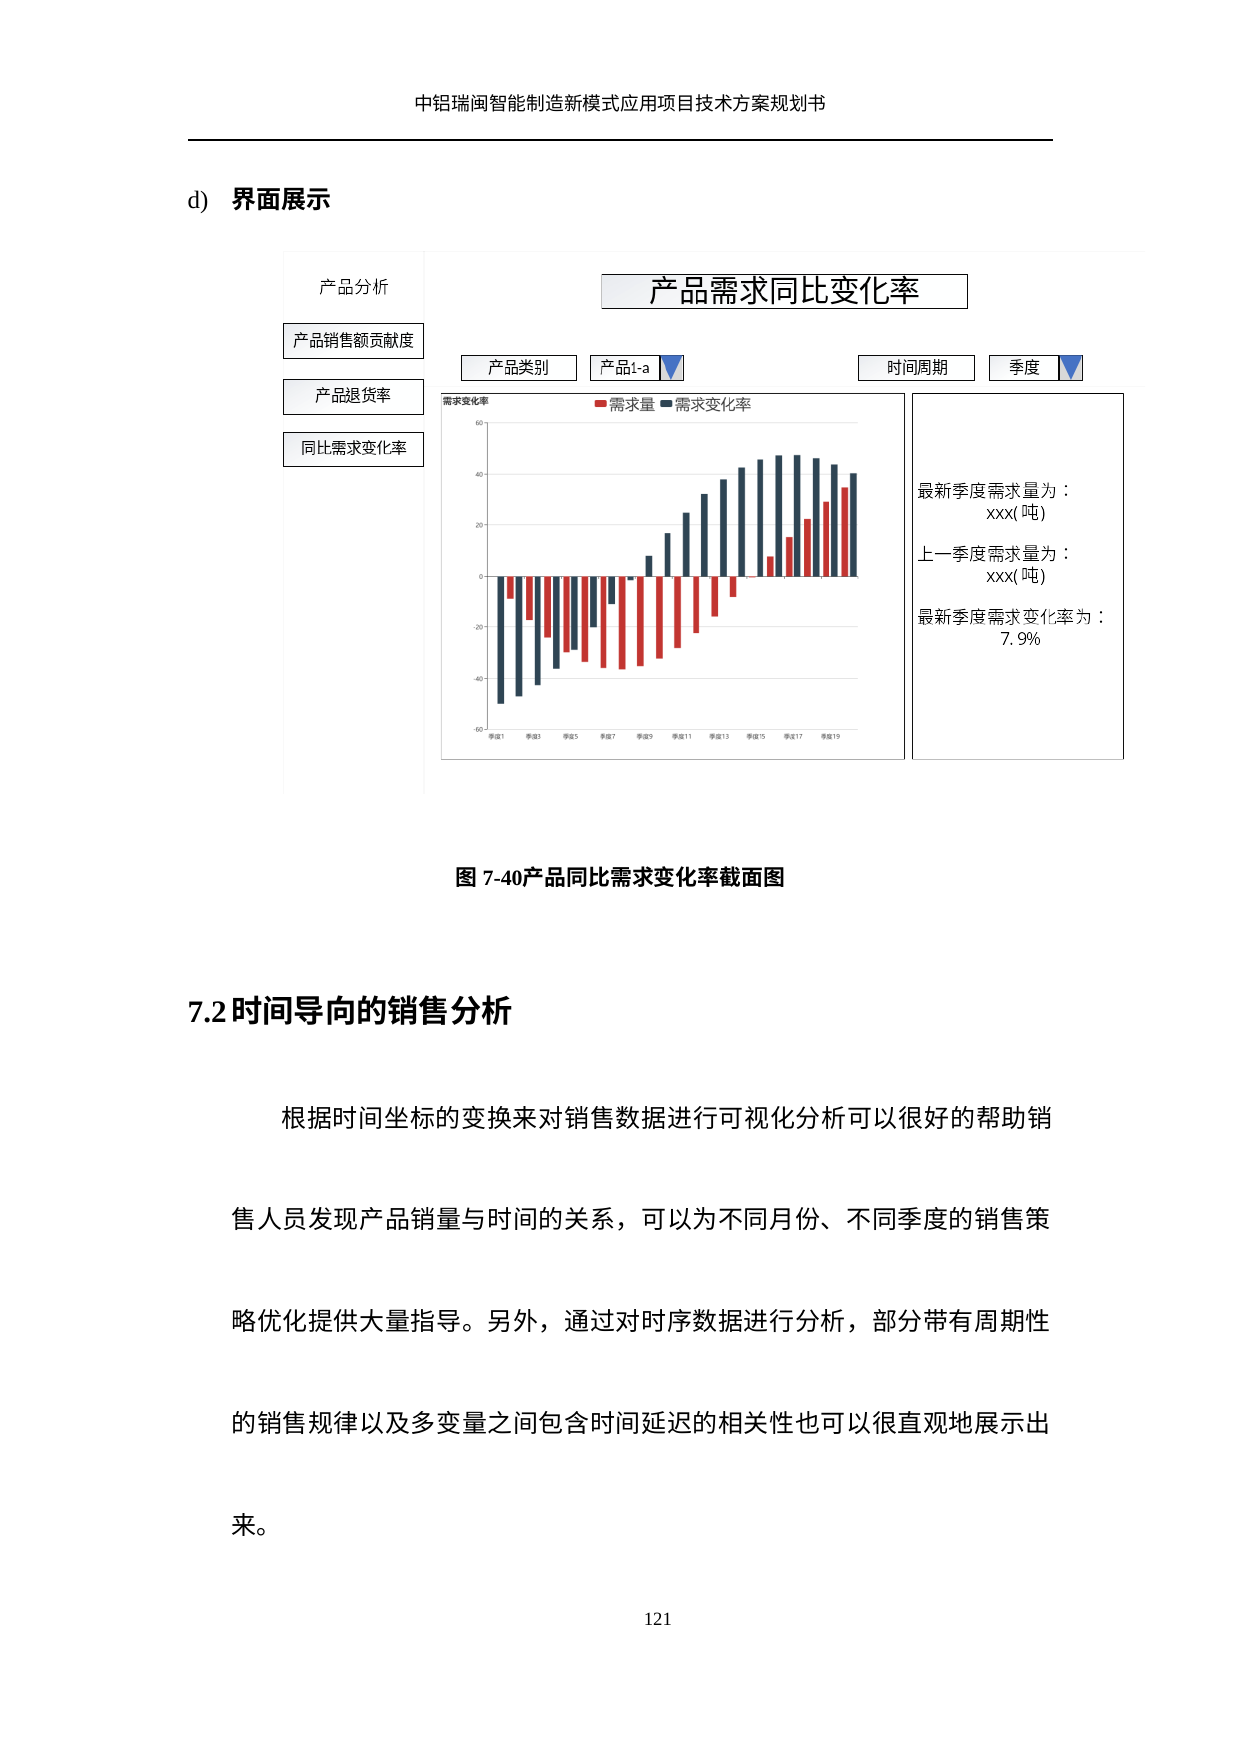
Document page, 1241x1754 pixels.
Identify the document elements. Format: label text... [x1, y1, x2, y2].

subtitle 时间导向的销售分析 [187, 975, 1053, 1043]
subtitle 界面展示 [187, 164, 1053, 232]
text 根据时间坐标的变换来对销售数据进行可视化分析可以很好的帮助销售人员发现产品销量与时间的关系，可以为不同月份、不同季度的销售策略优化提供大量指导。另外，通过对时序数据进行分析，部分带有周期性的销售规律以及多变量之间包含时间延迟的相关性也可以很直观地展示出来。 [231, 1082, 1053, 1558]
